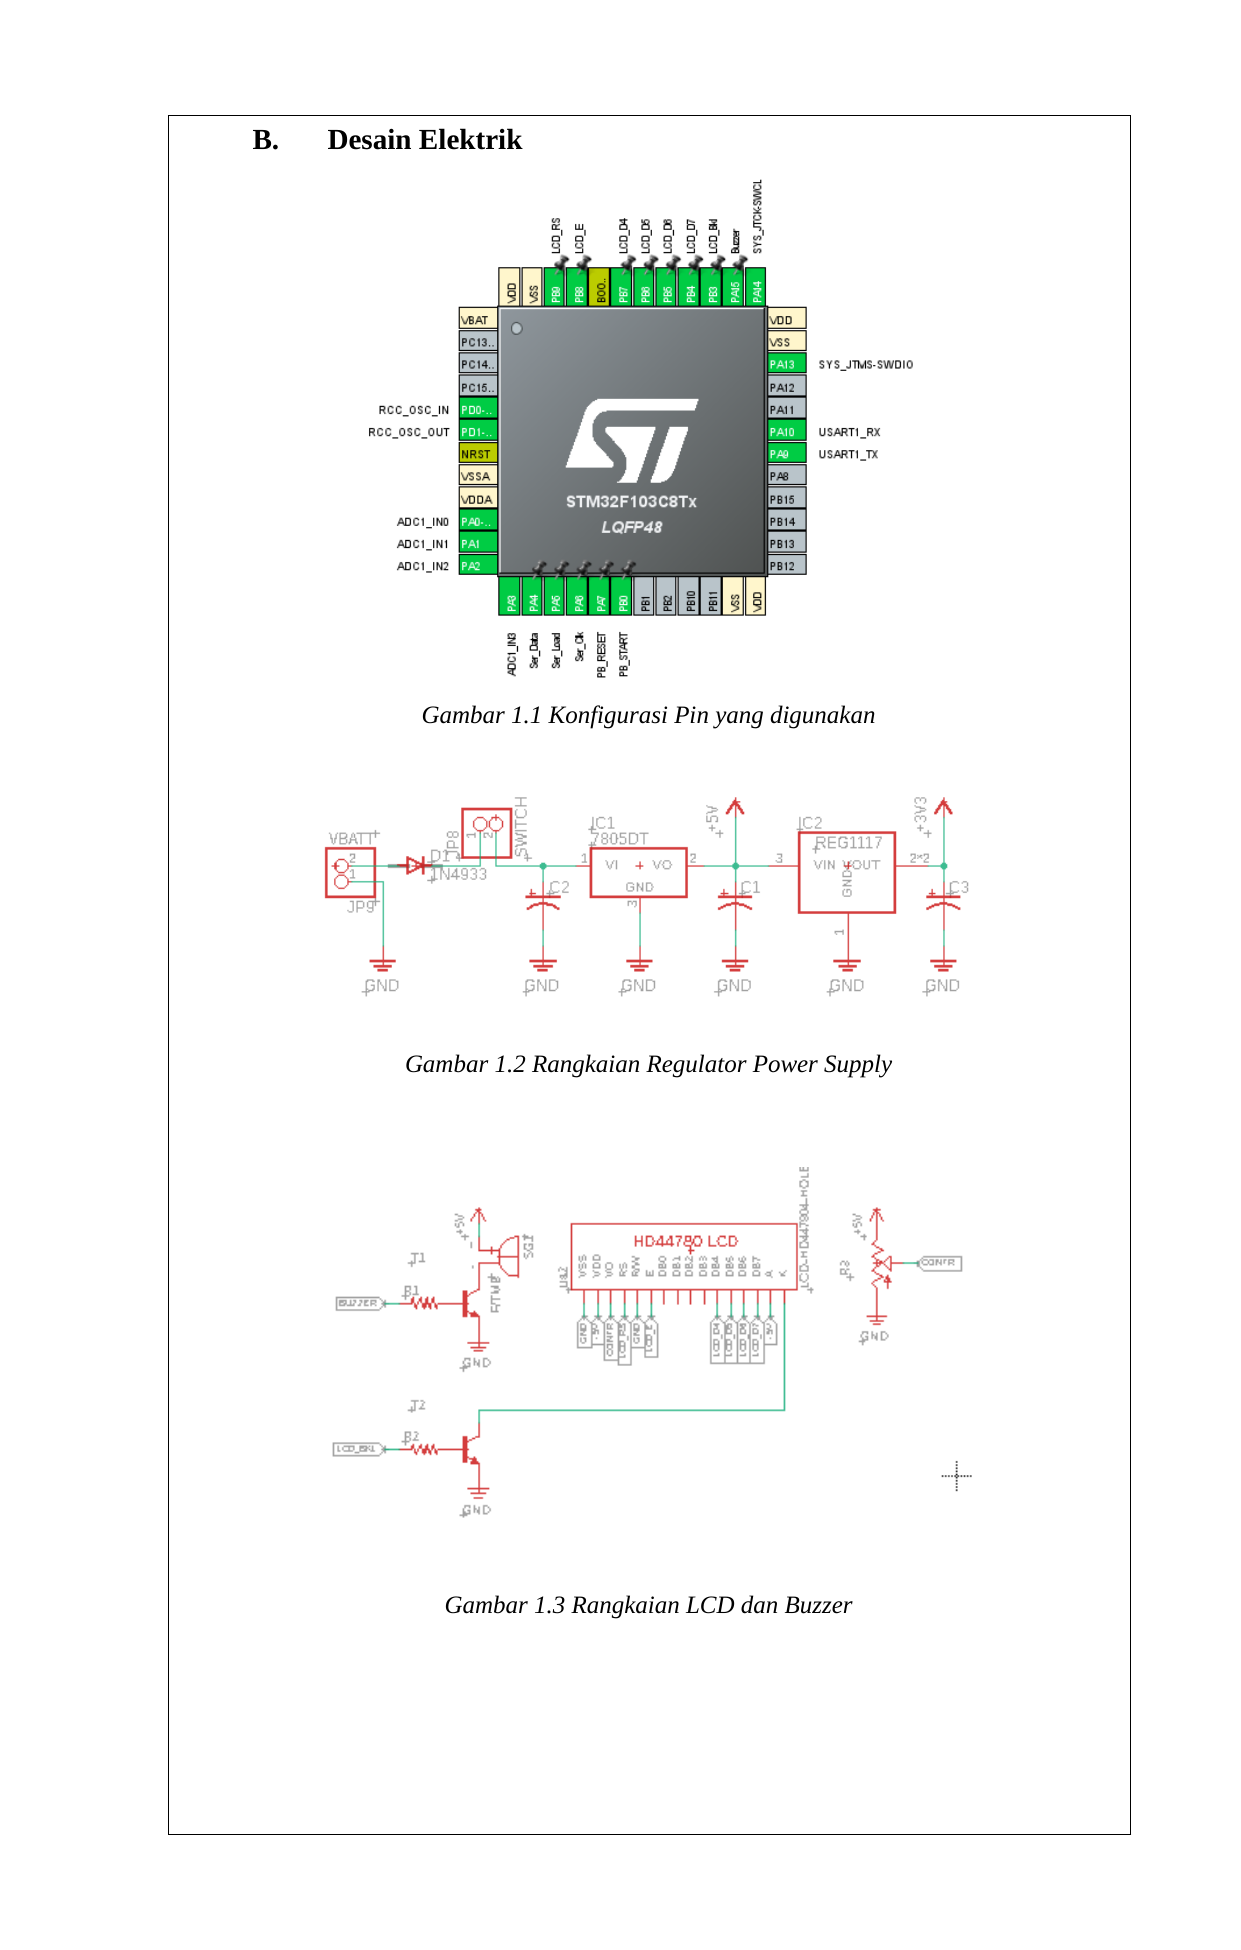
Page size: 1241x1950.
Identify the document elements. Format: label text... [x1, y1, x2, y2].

subtitle Desain Elektrik [252, 122, 1122, 156]
picture [361, 167, 936, 695]
picture [322, 1167, 974, 1521]
picture [316, 783, 988, 1028]
text Gambar 1.3 Rangkaian LCD dan Buzzer [177, 1590, 1122, 1618]
